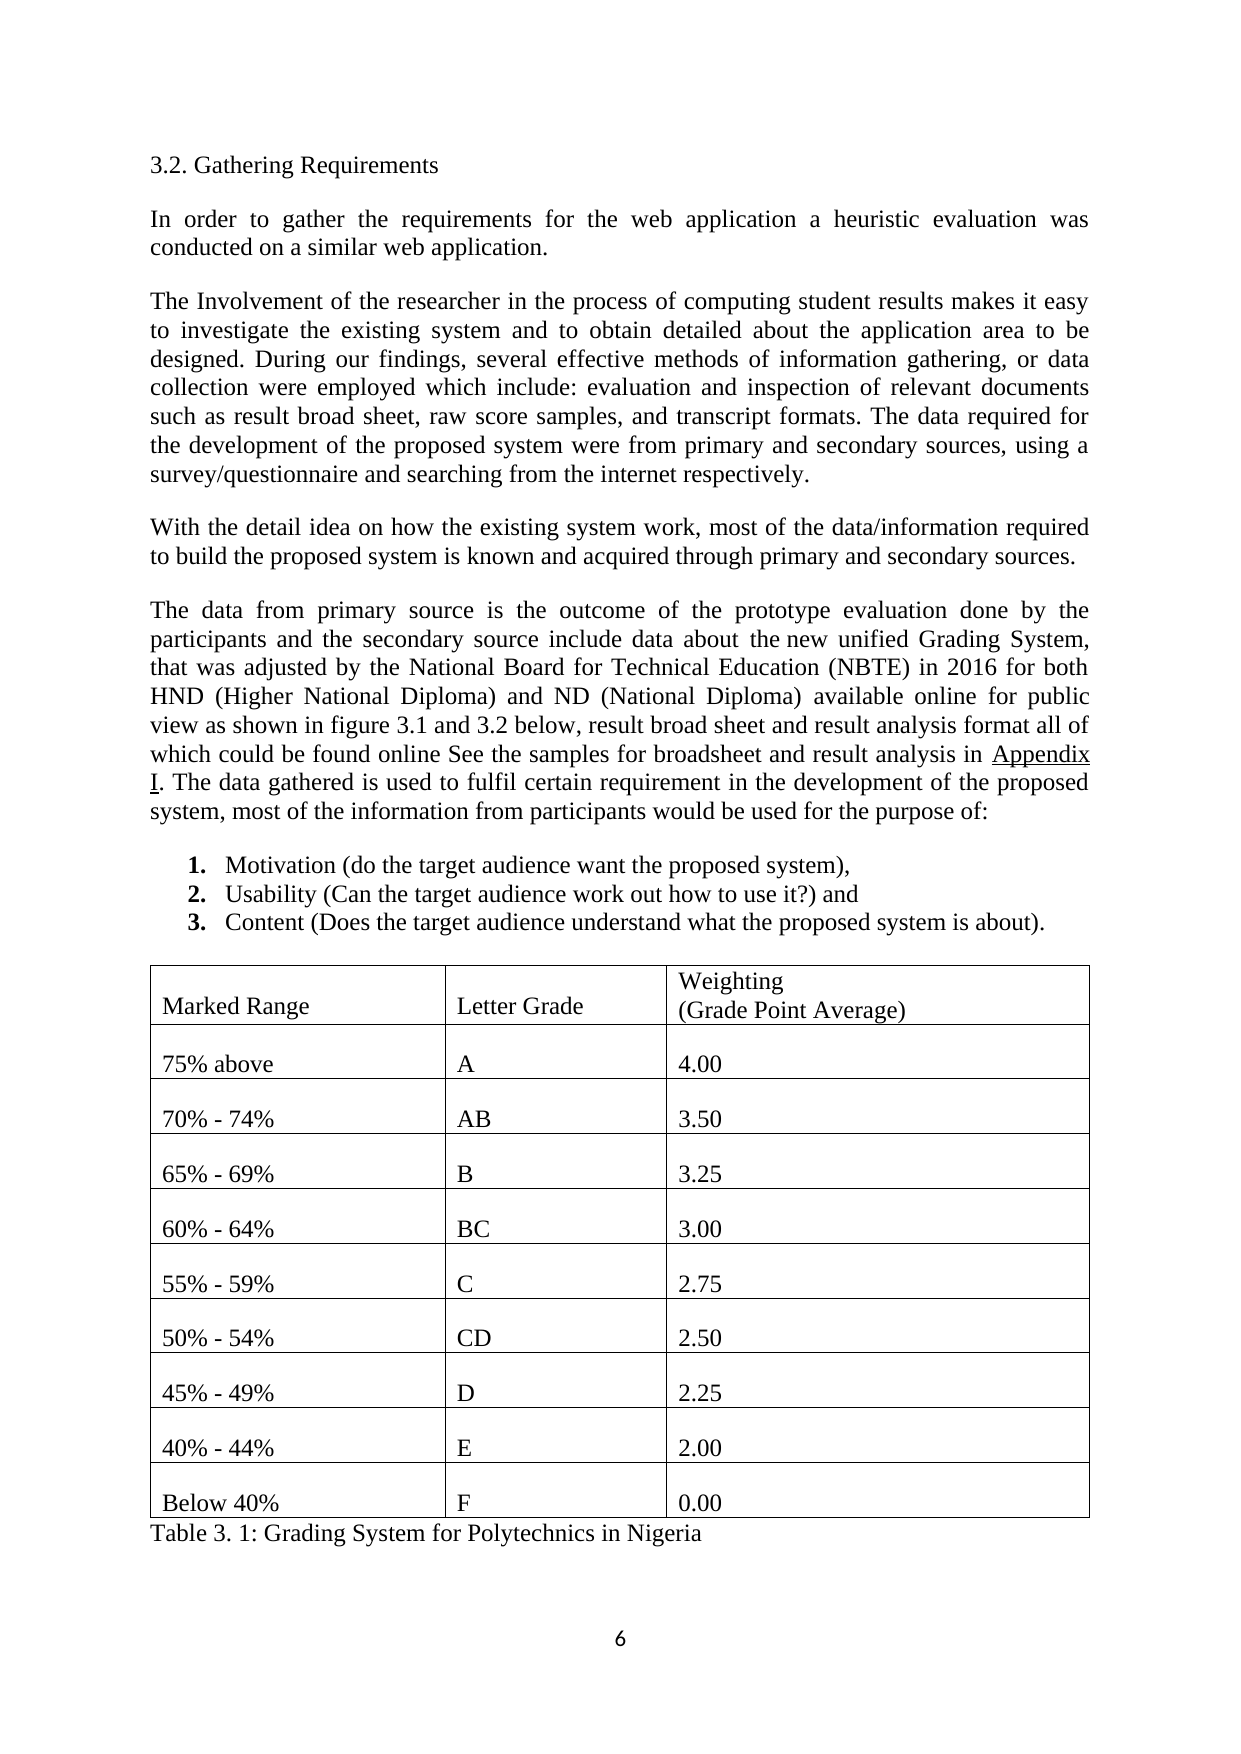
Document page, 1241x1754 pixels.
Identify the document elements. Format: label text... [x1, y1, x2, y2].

text The data from primary source is the outcome of the prototype evaluation done by the participants and the secondary source include data about the new unified Grading System, that was adjusted by the National Board for Technical Education (NBTE) in 2016 for both HND (Higher National Diploma) and ND (National Diploma) available online for public view as shown in figure 3.1 and 3.2 below, result broad sheet and result analysis format all of which could be found online See the samples for broadsheet and result analysis in Appendix I. The data gathered is used to fulfil certain requirement in the development of the proposed system, most of the information from participants would be used for the purpose of: [150, 595, 1090, 825]
list Usability (Can the target audience work out how to use it?) and [187, 879, 1090, 907]
table_cell 3.00 [667, 1189, 1089, 1243]
table_cell 3.25 [667, 1134, 1089, 1188]
table_cell B [446, 1134, 666, 1188]
text The Involvement of the researcher in the process of computing student results makes it easy to investigate the existing system and to obtain detailed about the application area to be designed. During our findings, several effective methods of information gathering, or data collection were employed which include: evaluation and inspection of relevant documents such as result broad sheet, raw score samples, and transcript formats. The data required for the development of the proposed system were from primary and secondary sources, using a survey/questionnaire and searching from the internet respectively. [150, 286, 1090, 487]
table_cell 0.00 [667, 1463, 1089, 1517]
table_cell 2.00 [667, 1408, 1089, 1462]
table_header Weighting (Grade Point Average) [667, 966, 1089, 1023]
table_cell 60% - 64% [151, 1189, 445, 1243]
table_cell E [446, 1408, 666, 1462]
text With the detail idea on how the existing system work, most of the data/information required to build the proposed system is known and acquired through primary and secondary sources. [150, 512, 1090, 570]
table_cell 45% - 49% [151, 1353, 445, 1407]
table_cell C [446, 1244, 666, 1297]
table_cell A [446, 1025, 666, 1078]
table_cell BC [446, 1189, 666, 1243]
table_cell 2.75 [667, 1244, 1089, 1297]
table_cell 55% - 59% [151, 1244, 445, 1297]
table_header Marked Range [151, 966, 445, 1023]
list Content (Does the target audience understand what the proposed system is about). [187, 907, 1090, 936]
table_cell 40% - 44% [151, 1408, 445, 1462]
table_cell D [446, 1353, 666, 1407]
table_cell 2.25 [667, 1353, 1089, 1407]
table_cell 2.50 [667, 1299, 1089, 1352]
list Motivation (do the target audience want the proposed system), [187, 850, 1090, 879]
table_cell AB [446, 1079, 666, 1133]
table_cell 70% - 74% [151, 1079, 445, 1133]
table_cell F [446, 1463, 666, 1517]
table_cell 65% - 69% [151, 1134, 445, 1188]
table_cell CD [446, 1299, 666, 1352]
text In order to gather the requirements for the web application a heuristic evaluation was conducted on a similar web application. [150, 204, 1090, 261]
table_cell Below 40% [151, 1463, 445, 1517]
table_cell 3.50 [667, 1079, 1089, 1133]
table_cell 50% - 54% [151, 1299, 445, 1352]
text Table 3. 1: Grading System for Polytechnics in Nigeria [150, 1518, 1090, 1546]
table_cell 75% above [151, 1025, 445, 1078]
subtitle 3.2. Gathering Requirements [150, 150, 1090, 179]
table_cell 4.00 [667, 1025, 1089, 1078]
table_header Letter Grade [446, 966, 666, 1023]
